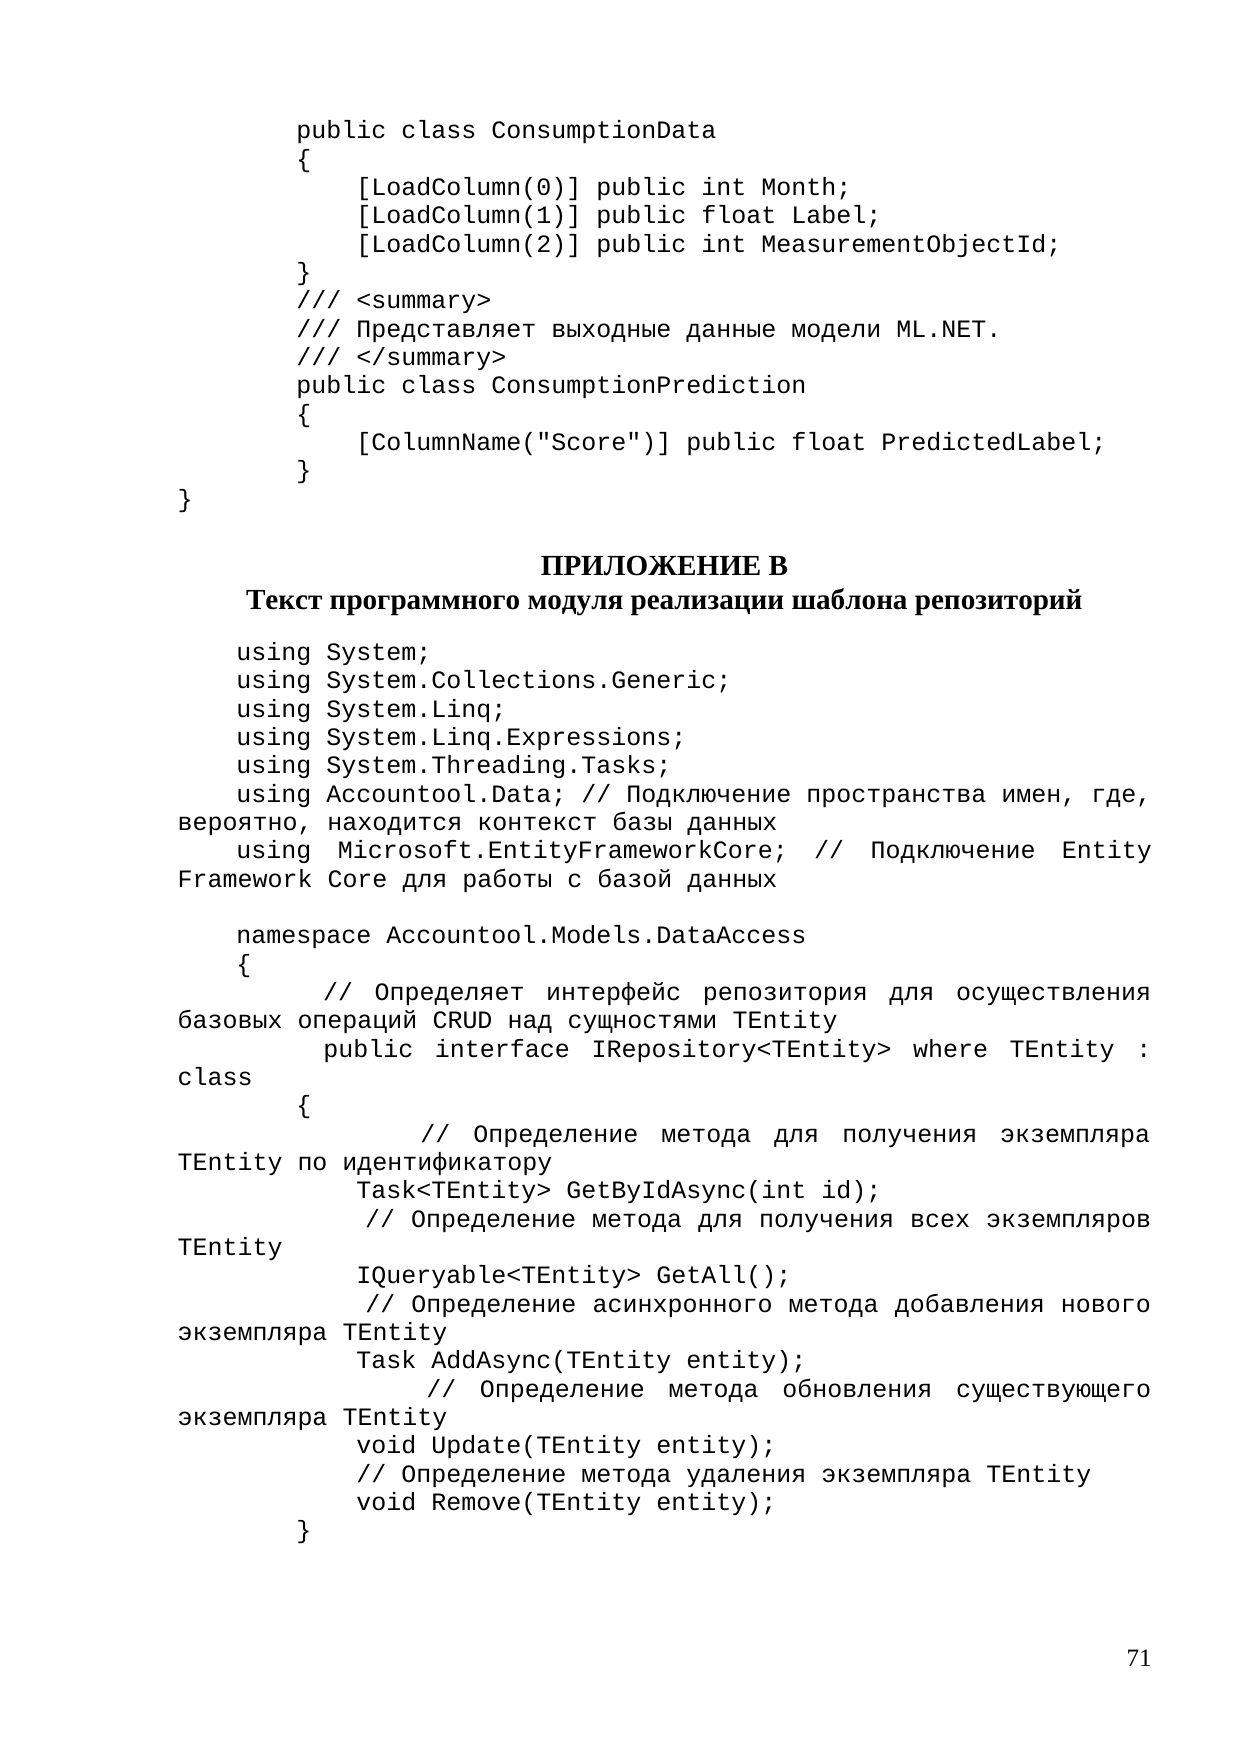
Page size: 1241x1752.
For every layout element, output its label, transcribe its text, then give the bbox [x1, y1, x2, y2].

text Task AddAsync(TEntity entity); [177, 1348, 1152, 1376]
text } [177, 458, 1152, 486]
text [LoadColumn(2)] public int MeasurementObjectId; [177, 231, 1152, 260]
text // Определение метода удаления экземпляра TEntity [177, 1461, 1152, 1489]
text /// <summary> [177, 288, 1152, 316]
text /// </summary> [177, 345, 1152, 373]
text using Accountool.Data; // Подключение пространства имен, где, вероятно, находится контекст базы данных [177, 781, 1152, 838]
text [LoadColumn(0)] public int Month; [177, 175, 1152, 203]
text public class ConsumptionPrediction [177, 373, 1152, 401]
text // Определяет интерфейс репозитория для осуществления базовых операций CRUD над сущностями TEntity [177, 979, 1152, 1036]
text { [177, 1093, 1152, 1121]
text public class ConsumptionData [177, 118, 1152, 146]
text Task<TEntity> GetByIdAsync(int id); [177, 1178, 1152, 1206]
text using Microsoft.EntityFrameworkCore; // Подключение Entity Framework Core для работы с базой данных [177, 838, 1152, 894]
text public interface IRepository<TEntity> where TEntity : class [177, 1036, 1152, 1093]
text IQueryable<TEntity> GetAll(); [177, 1263, 1152, 1291]
text [LoadColumn(1)] public float Label; [177, 203, 1152, 231]
text { [177, 401, 1152, 430]
text namespace Accountool.Models.DataAccess [177, 923, 1152, 951]
text /// Представляет выходные данные модели ML.NET. [177, 316, 1152, 345]
text { [177, 951, 1152, 979]
text void Update(TEntity entity); [177, 1433, 1152, 1461]
text ПРИЛОЖЕНИЕ В [177, 548, 1152, 582]
text { [177, 146, 1152, 175]
text // Определение метода для получения экземпляра TEntity по идентификатору [177, 1121, 1152, 1178]
text using System.Threading.Tasks; [177, 753, 1152, 781]
text } [177, 1518, 1152, 1546]
text } [177, 260, 1152, 288]
text // Определение метода для получения всех экземпляров TEntity [177, 1206, 1152, 1263]
text // Определение асинхронного метода добавления нового экземпляра TEntity [177, 1291, 1152, 1348]
text using System.Linq.Expressions; [177, 724, 1152, 753]
text using System.Collections.Generic; [177, 668, 1152, 696]
text using System.Linq; [177, 696, 1152, 724]
text Текст программного модуля реализации шаблона репозиторий [177, 582, 1152, 615]
text using System; [177, 639, 1152, 668]
text } [177, 486, 1152, 515]
text void Remove(TEntity entity); [177, 1489, 1152, 1518]
text [ColumnName("Score")] public float PredictedLabel; [177, 430, 1152, 458]
text // Определение метода обновления существующего экземпляра TEntity [177, 1376, 1152, 1433]
